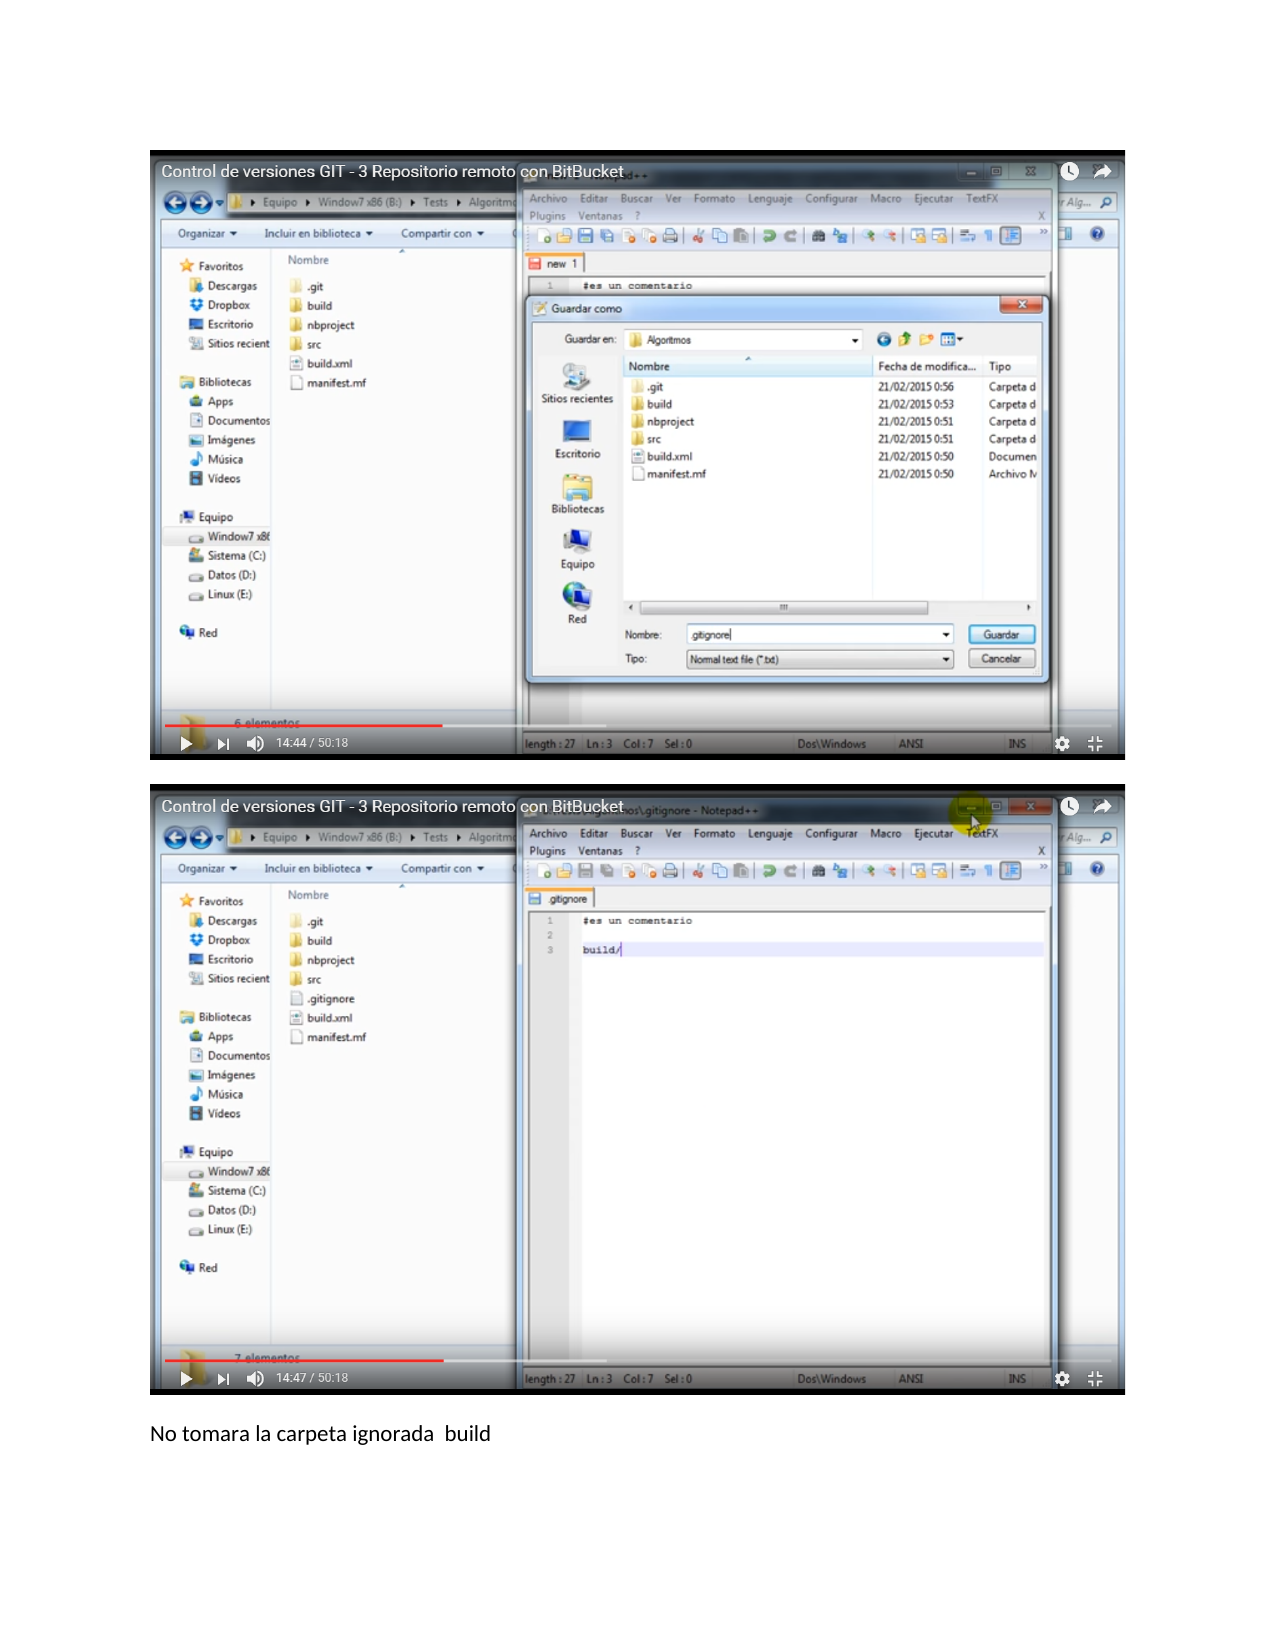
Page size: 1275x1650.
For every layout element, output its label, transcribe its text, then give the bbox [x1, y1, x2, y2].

text No tomara la carpeta ignorada build [150, 1419, 1125, 1447]
picture [150, 784, 1125, 1395]
picture [150, 150, 1125, 760]
